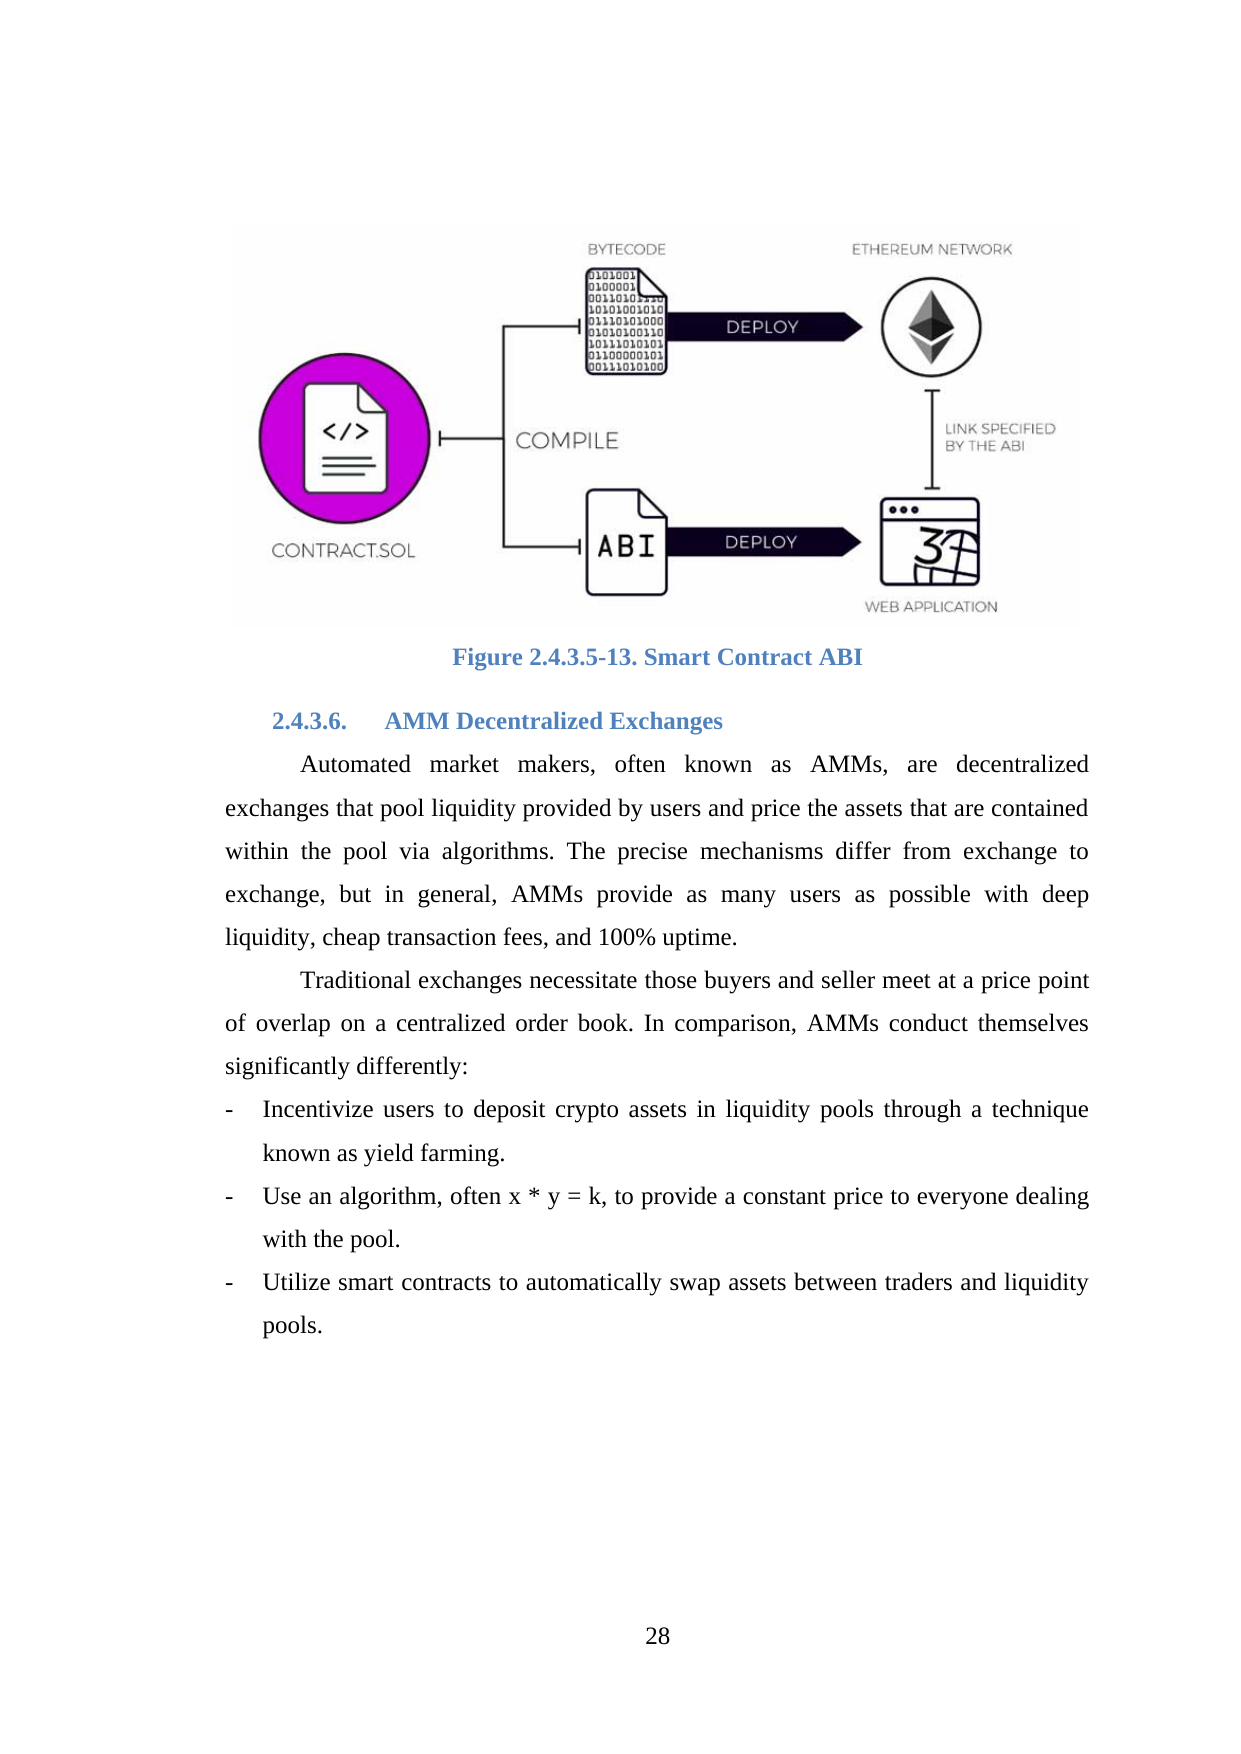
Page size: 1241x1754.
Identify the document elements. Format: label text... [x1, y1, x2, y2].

text Automated market makers, often known as AMMs, are decentralized exchanges that pool liquidity provided by users and price the assets that are contained within the pool via algorithms. The precise mechanisms differ from exchange to exchange, but in general, AMMs provide as many users as possible with deep liquidity, cheap transaction fees, and 100% uptime. [225, 749, 1090, 951]
text Traditional exchanges necessitate those buyers and seller meet at a price point of overlap on a centralized order book. In comparison, AMMs conduct themselves significantly differently: [225, 965, 1090, 1080]
subtitle AMM Decentralized Exchanges [272, 706, 1090, 735]
list Utilize smart contracts to automatically swap assets between traders and liquidity pools. [225, 1267, 1090, 1339]
list Incentivize users to deposit crypto assets in liquidity pools through a technique known as yield farming. [225, 1094, 1090, 1166]
picture [233, 224, 1082, 628]
list Use an algorithm, often x * y = k, to provide a constant price to everyone dealing with the pool. [225, 1181, 1090, 1253]
text Figure 2.4.3.5-13. Smart Contract ABI [225, 642, 1090, 671]
